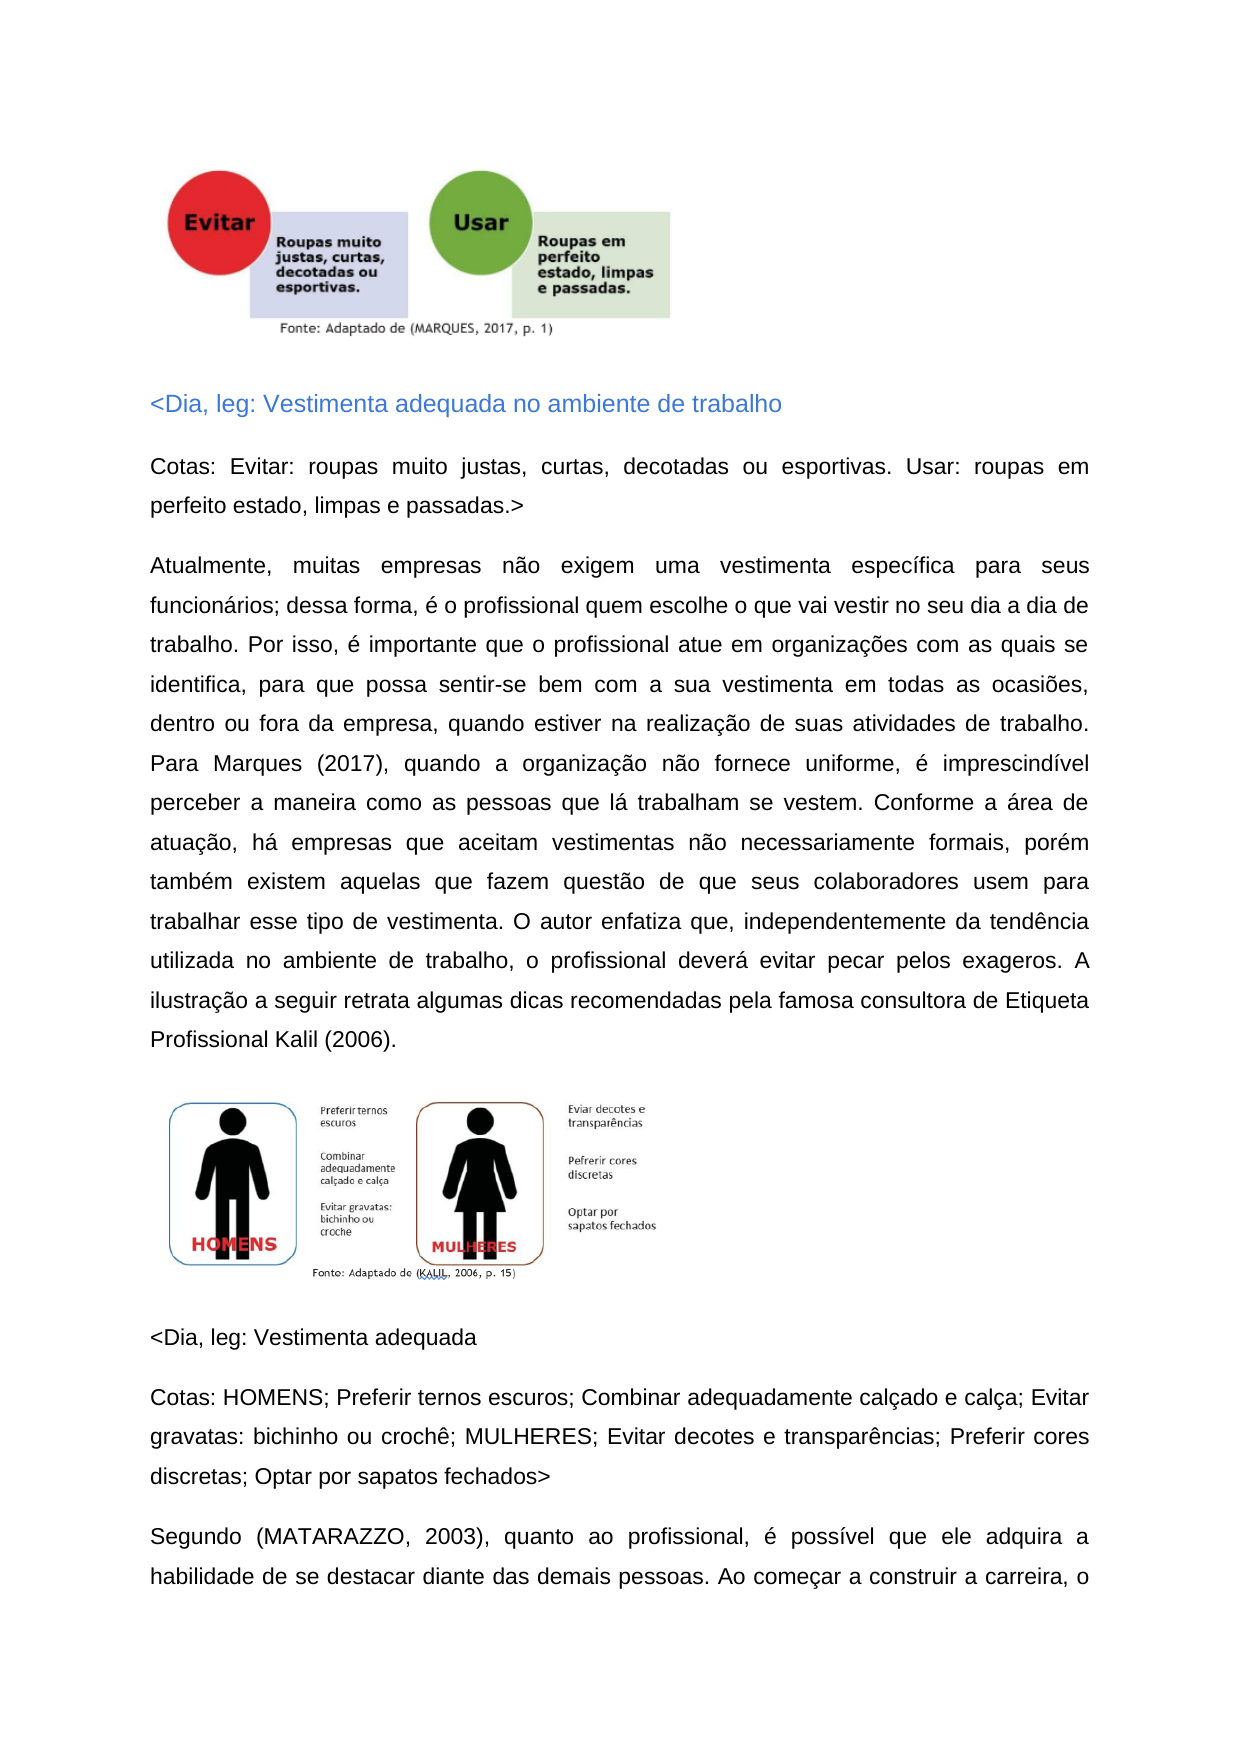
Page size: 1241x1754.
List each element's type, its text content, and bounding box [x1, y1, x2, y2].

text <Dia, leg: Vestimenta adequada no ambiente de trabalho [150, 389, 1090, 417]
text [150, 1523, 1090, 1589]
picture [150, 1086, 674, 1290]
picture [150, 150, 683, 355]
text Atualmente, muitas empresas não exigem uma vestimenta específica para seus funcionários; dessa forma, é o profissional quem escolhe o que vai vestir no seu dia a dia de trabalho. Por isso, é importante que o profissional atue em organizações com as quais se identifica, para que possa sentir-se bem com a sua vestimenta em todas as ocasiões, dentro ou fora da empresa, quando estiver na realização de suas atividades de trabalho. Para Marques (2017), quando a organização não fornece uniforme, é imprescindível perceber a maneira como as pessoas que lá trabalham se vestem. Conforme a área de atuação, há empresas que aceitam vestimentas não necessariamente formais, porém também existem aquelas que fazem questão de que seus colaboradores usem para trabalhar esse tipo de vestimenta. O autor enfatiza que, independentemente da tendência utilizada no ambiente de trabalho, o profissional deverá evitar pecar pelos exageros. A ilustração a seguir retrata algumas dicas recomendadas pela famosa consultora de Etiqueta Profissional Kalil (2006). [150, 552, 1090, 1052]
text <Dia, leg: Vestimenta adequada [150, 1323, 1090, 1350]
text Cotas: Evitar: roupas muito justas, curtas, decotadas ou esportivas. Usar: roupas em perfeito estado, limpas e passadas.> [150, 453, 1090, 518]
text Cotas: HOMENS; Preferir ternos escuros; Combinar adequadamente calçado e calça; Evitar gravatas: bichinho ou crochê; MULHERES; Evitar decotes e transparências; Preferir cores discretas; Optar por sapatos fechados> [150, 1384, 1090, 1489]
